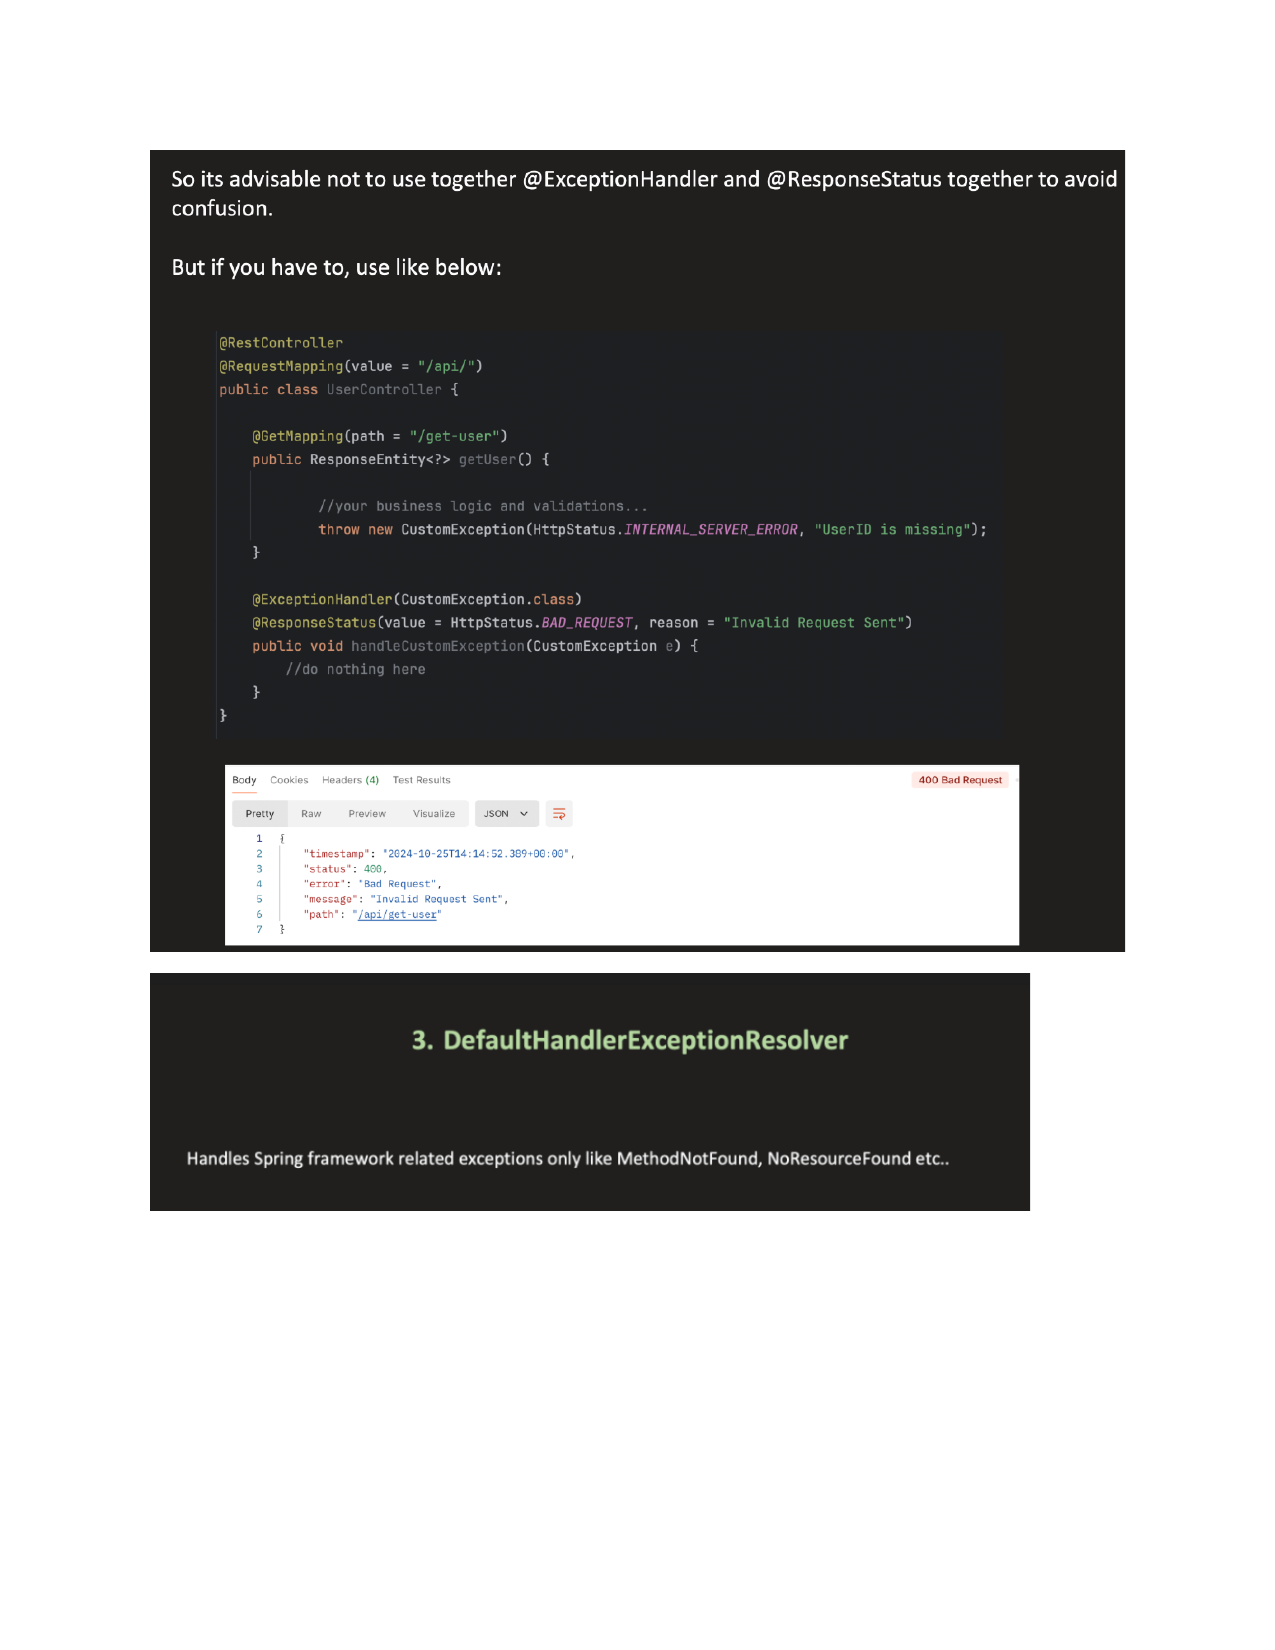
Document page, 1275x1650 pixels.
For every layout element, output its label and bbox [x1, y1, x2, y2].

picture [150, 973, 1031, 1211]
picture [150, 150, 1125, 952]
